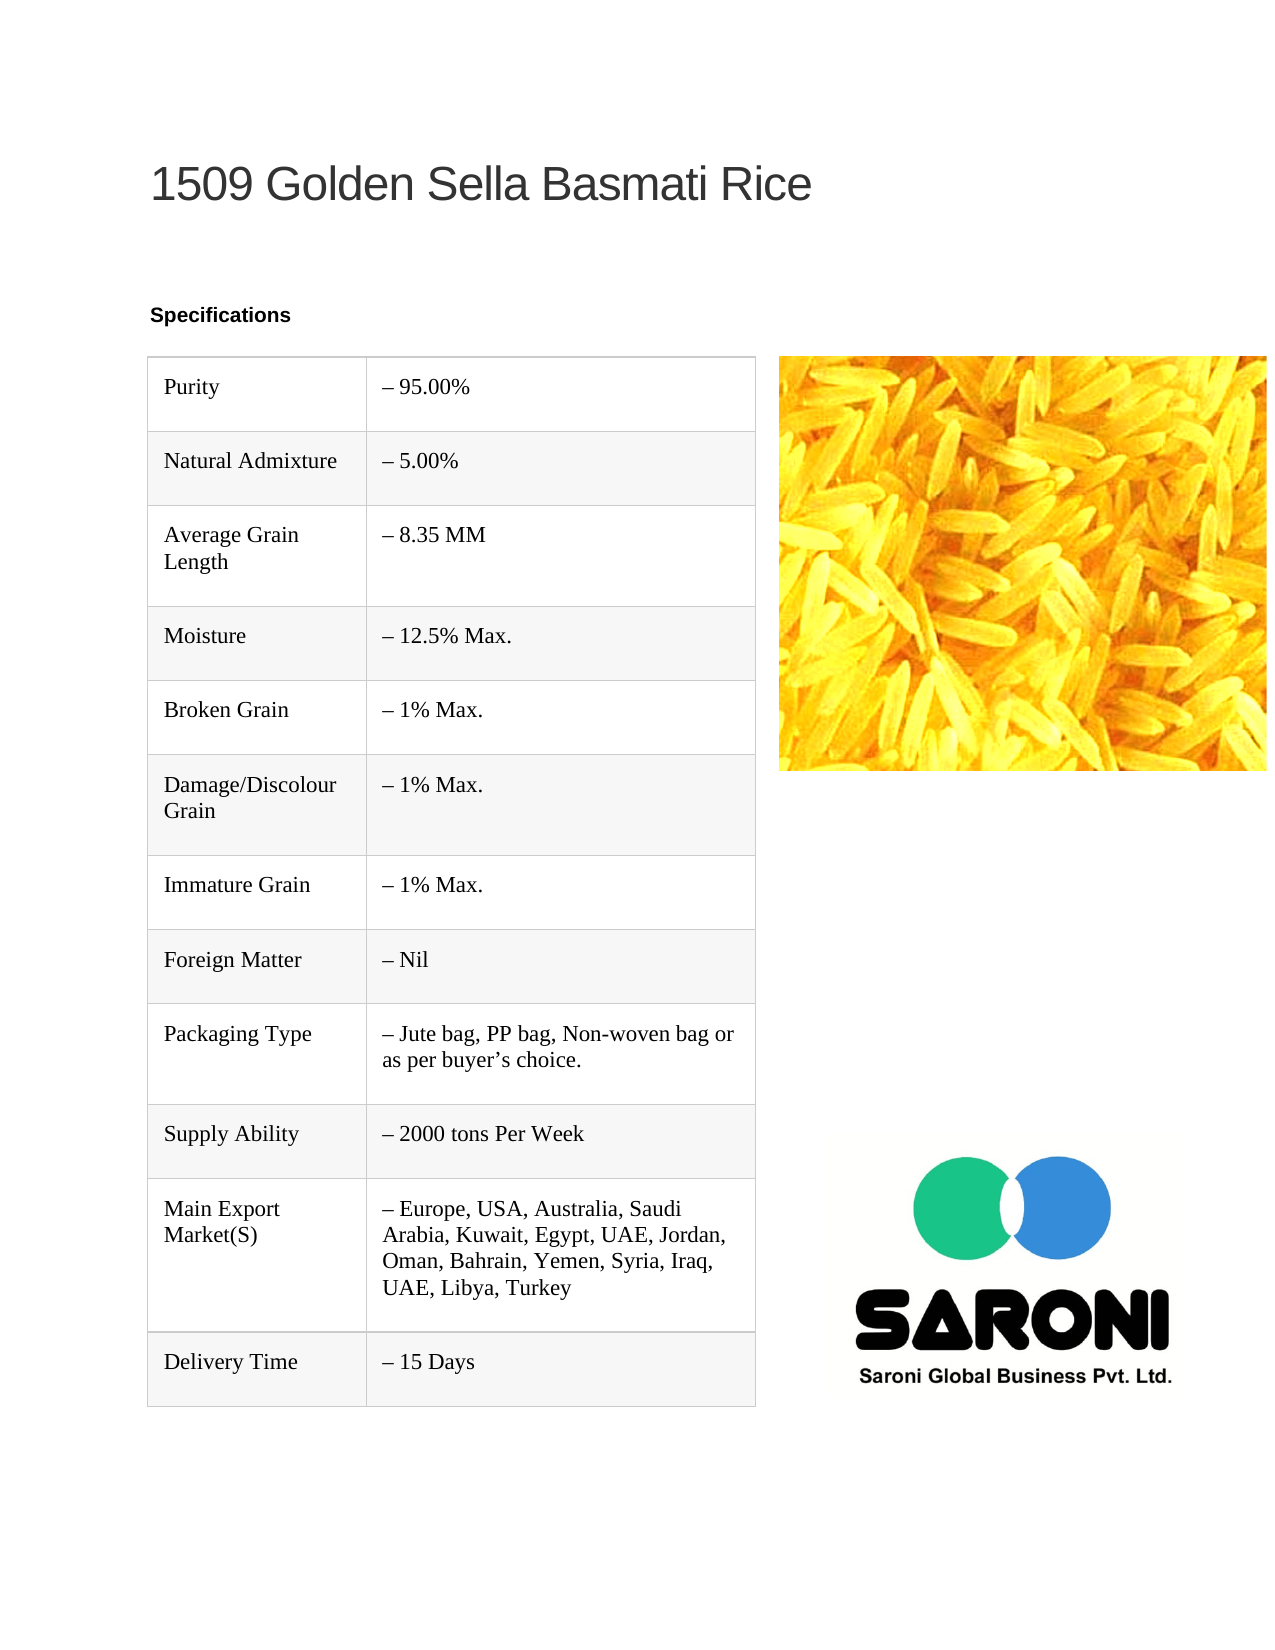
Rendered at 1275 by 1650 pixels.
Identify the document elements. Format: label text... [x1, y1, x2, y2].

table_cell – 1% Max. [367, 856, 755, 929]
table_cell – 12.5% Max. [367, 607, 755, 680]
table_cell – 15 Days [367, 1333, 755, 1406]
table_cell Broken Grain [148, 681, 366, 754]
table_header – 95.00% [367, 358, 755, 431]
table_cell – Europe, USA, Australia, Saudi Arabia, Kuwait, Egypt, UAE, Jordan, Oman, Bahrain, Yemen, Syria, Iraq, UAE, Libya, Turkey [367, 1179, 755, 1331]
table_cell Delivery Time [148, 1333, 366, 1406]
table_cell Immature Grain [148, 856, 366, 929]
table_cell – 8.35 MM [367, 506, 755, 606]
table_header Purity [148, 358, 366, 431]
table_cell – Nil [367, 930, 755, 1003]
table_cell Average Grain Length [148, 506, 366, 606]
table_cell – Jute bag, PP bag, Non-woven bag or as per buyer’s choice. [367, 1004, 755, 1104]
text 1509 Golden Sella Basmati Rice [150, 150, 1125, 210]
table_cell Damage/Discolour Grain [148, 755, 366, 855]
table_cell Moisture [148, 607, 366, 680]
table_cell Supply Ability [148, 1105, 366, 1178]
picture [825, 1131, 1188, 1398]
table_cell – 5.00% [367, 432, 755, 505]
table_cell Natural Admixture [148, 432, 366, 505]
table_cell Main Export Market(S) [148, 1179, 366, 1331]
picture [779, 356, 1267, 771]
table_cell Packaging Type [148, 1004, 366, 1104]
table_cell – 1% Max. [367, 681, 755, 754]
table_cell – 1% Max. [367, 755, 755, 855]
table_cell – 2000 tons Per Week [367, 1105, 755, 1178]
table_cell Foreign Matter [148, 930, 366, 1003]
text Specifications [150, 239, 1125, 327]
